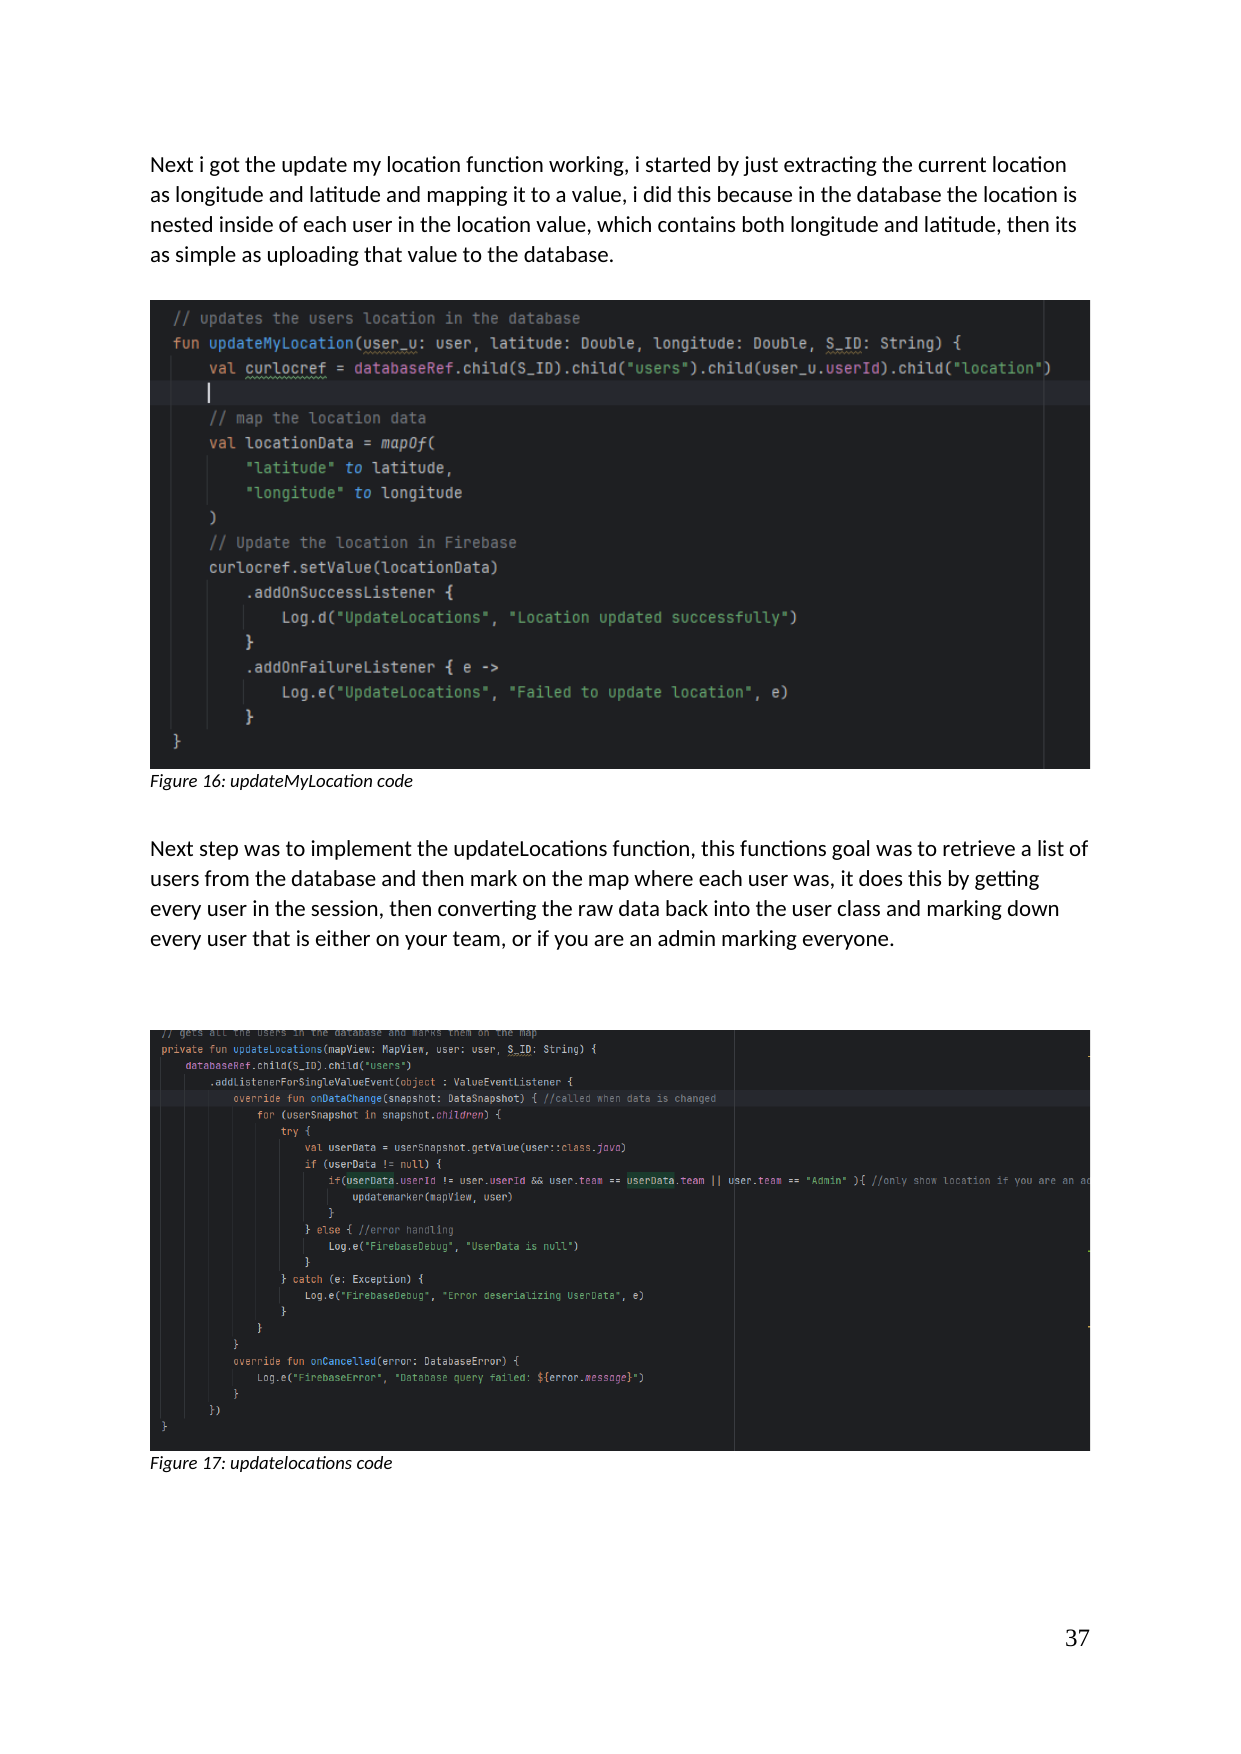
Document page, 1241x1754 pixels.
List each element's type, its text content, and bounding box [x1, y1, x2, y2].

picture [150, 1030, 1091, 1451]
text Next i got the update my location function working, i started by just extracting the current location as longitude and latitude and mapping it to a value, i did this because in the database the location is nested inside of each user in the location value, which contains both longitude and latitude, then its as simple as uploading that value to the database. [150, 150, 1090, 269]
picture [150, 300, 1091, 769]
text Next step was to implement the updateLocations function, this functions goal was to retrieve a list of users from the database and then mark on the map where each user was, it does this by getting every user in the session, then converting the raw data back into the user class and marking down every user that is either on your team, or if you are an admin marking everyone. [150, 813, 1090, 952]
